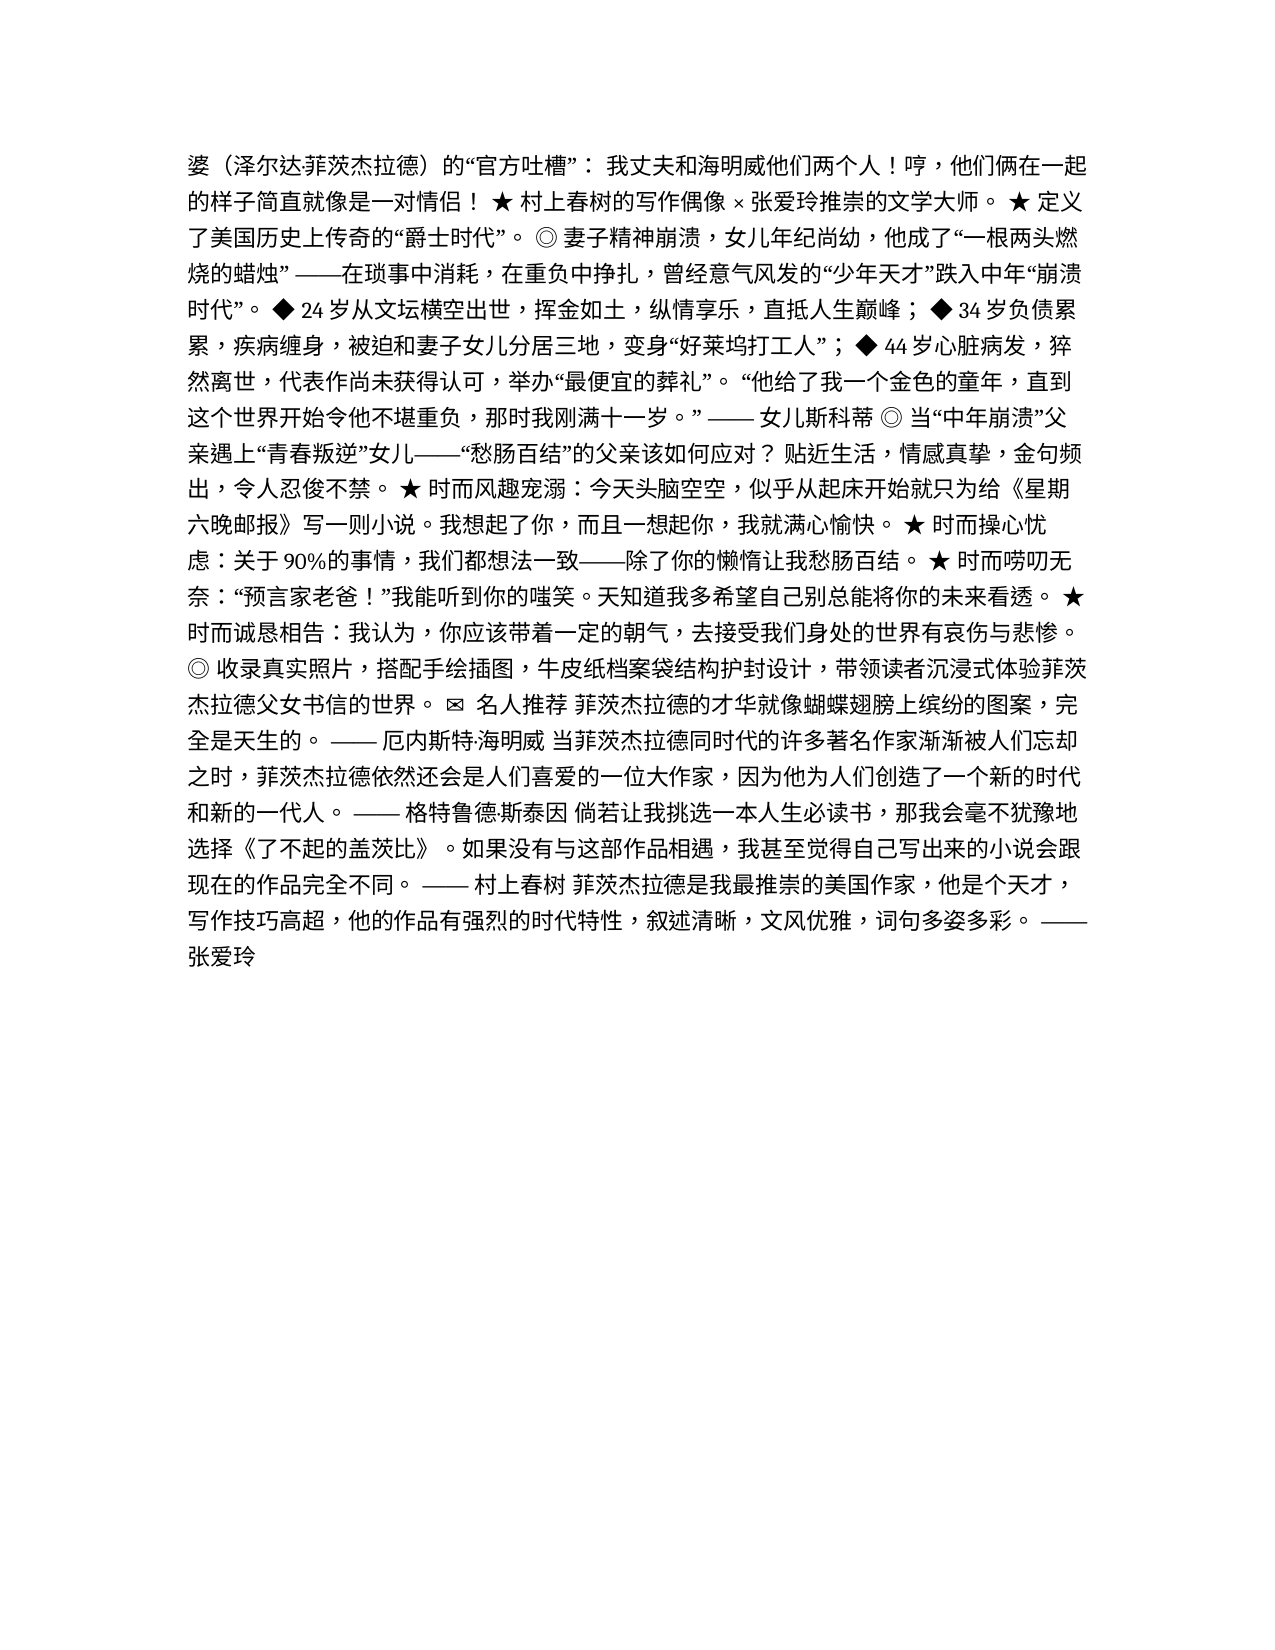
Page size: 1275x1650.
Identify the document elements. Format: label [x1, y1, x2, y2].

text [187, 150, 1087, 972]
